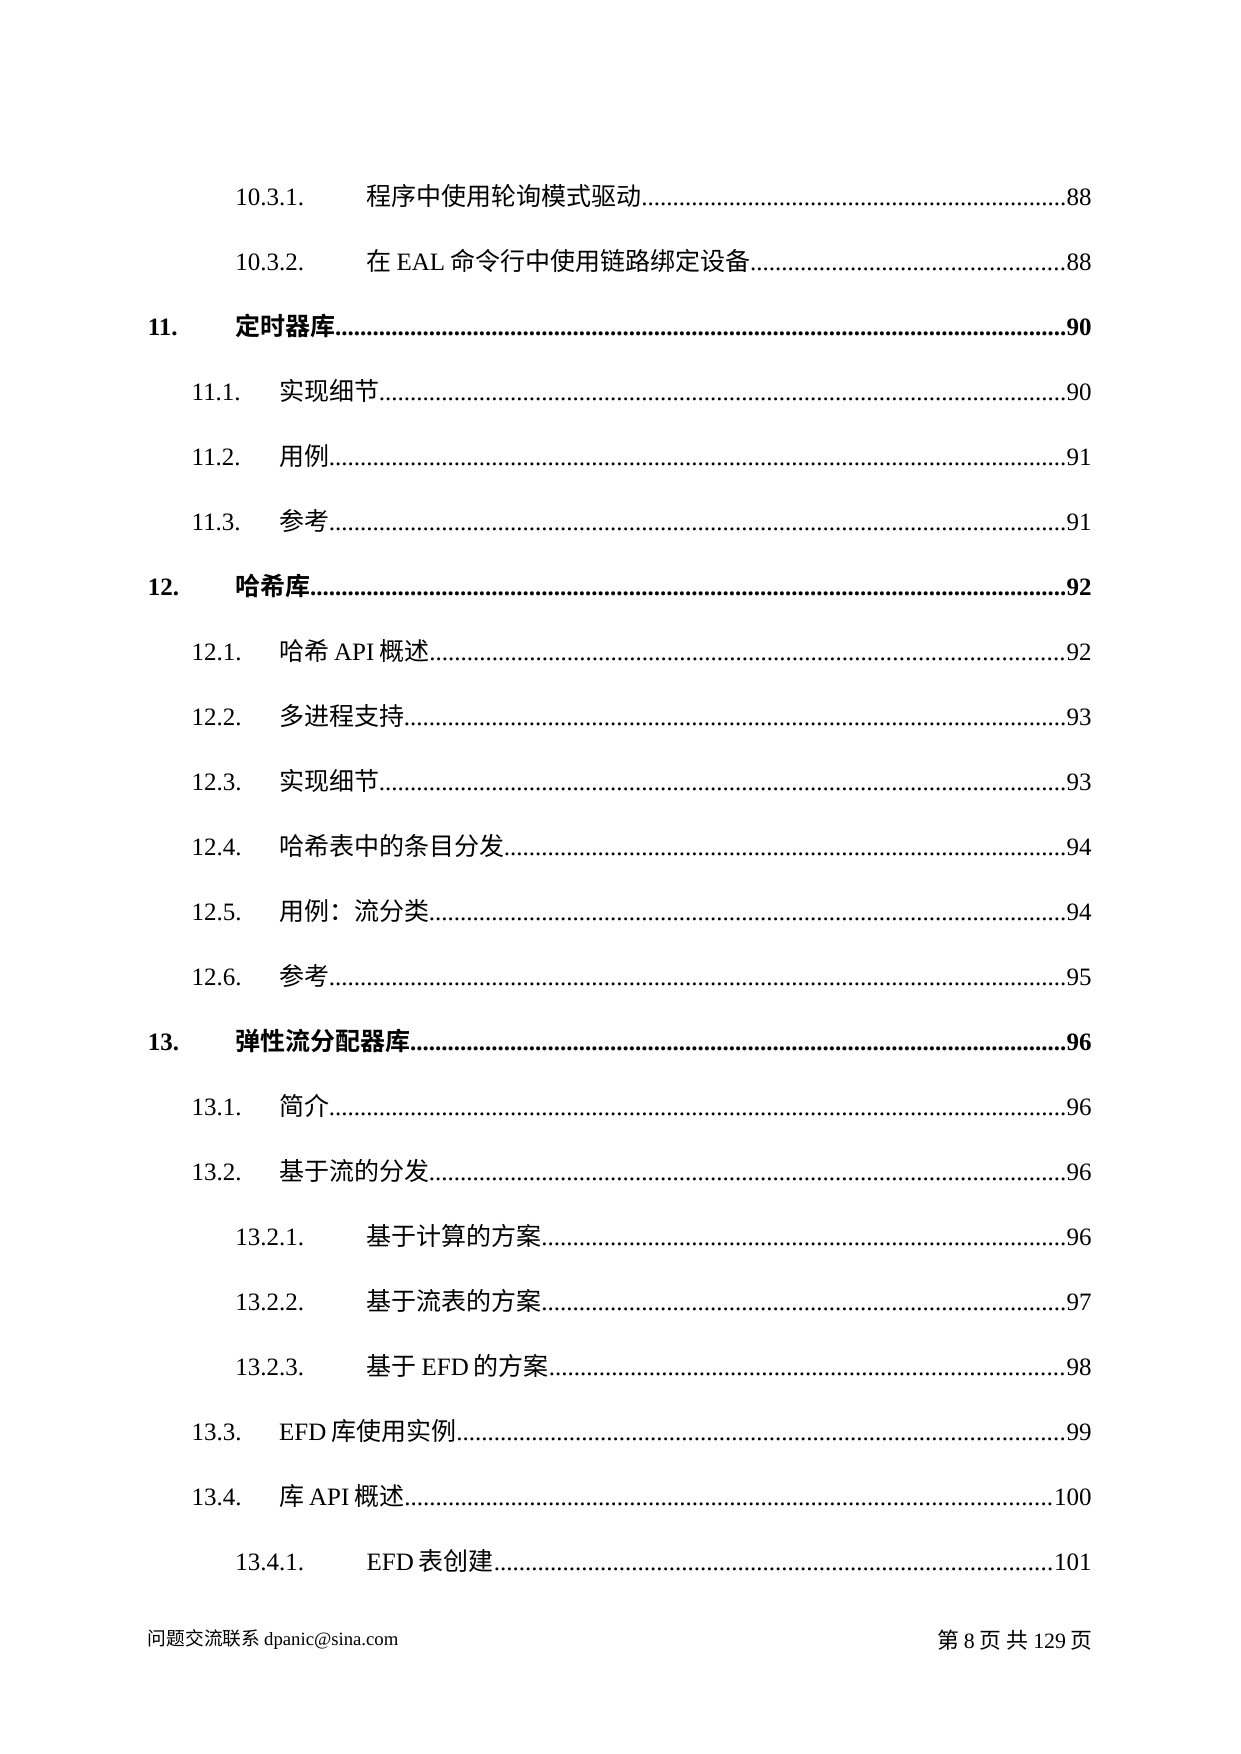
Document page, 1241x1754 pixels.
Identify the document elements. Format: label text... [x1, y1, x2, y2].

text 13.4.1. EFD表创建 101 [235, 1527, 1092, 1592]
text 11.2. 用例 91 [191, 422, 1092, 487]
text 11.3. 参考 91 [191, 487, 1092, 552]
text 12. 哈希库 92 [148, 552, 1092, 617]
text 11. 定时器库 90 [148, 292, 1092, 357]
text 13.3. EFD库使用实例 99 [191, 1397, 1092, 1462]
text 10.3.2. 在EAL命令行中使用链路绑定设备 88 [235, 227, 1092, 292]
text 12.3. 实现细节 93 [191, 747, 1092, 812]
text 12.4. 哈希表中的条目分发 94 [191, 812, 1092, 877]
text 13.4. 库API概述 100 [191, 1462, 1092, 1527]
text 11.1. 实现细节 90 [191, 357, 1092, 422]
text 13.1. 简介 96 [191, 1072, 1092, 1137]
text 13. 弹性流分配器库 96 [148, 1007, 1092, 1072]
text 12.2. 多进程支持 93 [191, 682, 1092, 747]
text 13.2. 基于流的分发 96 [191, 1137, 1092, 1202]
text 10.3.1. 程序中使用轮询模式驱动 88 [235, 162, 1092, 227]
text 13.2.1. 基于计算的方案 96 [235, 1202, 1092, 1267]
text 12.6. 参考 95 [191, 942, 1092, 1007]
text 12.1. 哈希API概述 92 [191, 617, 1092, 682]
text 12.5. 用例：流分类 94 [191, 877, 1092, 942]
text 13.2.3. 基于EFD的方案 98 [235, 1332, 1092, 1397]
text 13.2.2. 基于流表的方案 97 [235, 1267, 1092, 1332]
